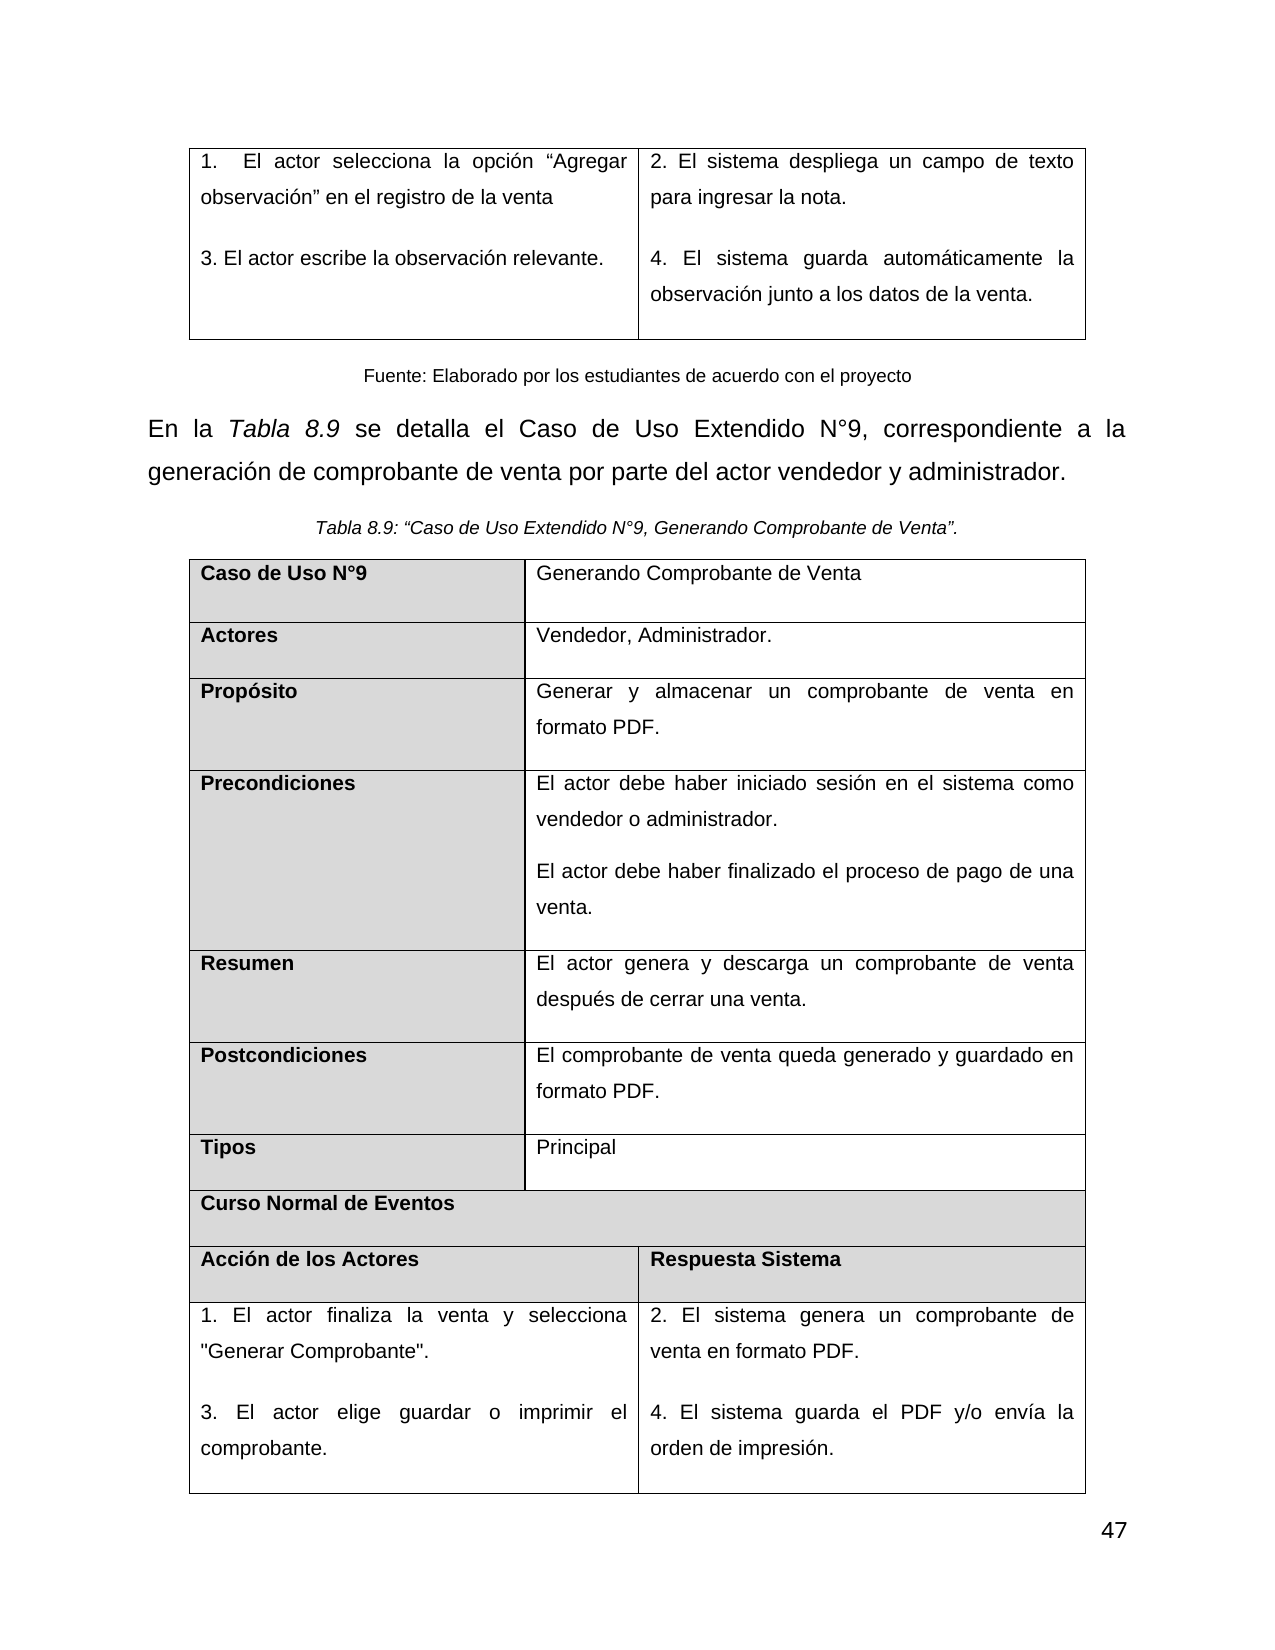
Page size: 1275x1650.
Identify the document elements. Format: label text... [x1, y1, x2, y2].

table_header Caso de Uso N°9 [190, 560, 524, 622]
table_cell Generar y almacenar un comprobante de venta en formato PDF. [526, 679, 1085, 770]
table_header Generando Comprobante de Venta [526, 560, 1085, 622]
table_cell 1. El actor finaliza la venta y selecciona "Generar Comprobante". 3. El actor elige guardar o imprimir el comprobante. [190, 1303, 638, 1493]
table_cell 2. El sistema despliega un campo de texto para ingresar la nota. 4. El sistema guarda automáticamente la observación junto a los datos de la venta. [639, 149, 1085, 339]
text En la Tabla 8.9 se detalla el Caso de Uso Extendido N°9, correspondiente a la generación de comprobante de venta por parte del actor vendedor y administrador. [148, 414, 1127, 486]
table_cell El actor genera y descarga un comprobante de venta después de cerrar una venta. [526, 951, 1085, 1042]
table_cell Respuesta Sistema [639, 1247, 1085, 1302]
table_cell 1. El actor selecciona la opción “Agregar observación” en el registro de la venta 3. El actor escribe la observación relevante. [190, 149, 638, 339]
table_cell 2. El sistema genera un comprobante de venta en formato PDF. 4. El sistema guarda el PDF y/o envía la orden de impresión. [639, 1303, 1085, 1493]
text Fuente: Elaborado por los estudiantes de acuerdo con el proyecto [148, 365, 1127, 387]
table_cell Acción de los Actores [190, 1247, 638, 1302]
table_cell Resumen [190, 951, 524, 1042]
table_cell El actor debe haber iniciado sesión en el sistema como vendedor o administrador. El actor debe haber finalizado el proceso de pago de una venta. [526, 771, 1085, 950]
table_cell Tipos [190, 1135, 524, 1190]
table_cell Postcondiciones [190, 1043, 524, 1134]
table_cell El comprobante de venta queda generado y guardado en formato PDF. [526, 1043, 1085, 1134]
table_cell Actores [190, 623, 524, 678]
table_cell Principal [526, 1135, 1085, 1190]
text Tabla 8.9: “Caso de Uso Extendido N°9, Generando Comprobante de Venta”. [148, 517, 1127, 538]
table_cell Curso Normal de Eventos [190, 1191, 1085, 1246]
table_cell Propósito [190, 679, 524, 770]
table_cell Precondiciones [190, 771, 524, 950]
table_cell Vendedor, Administrador. [526, 623, 1085, 678]
